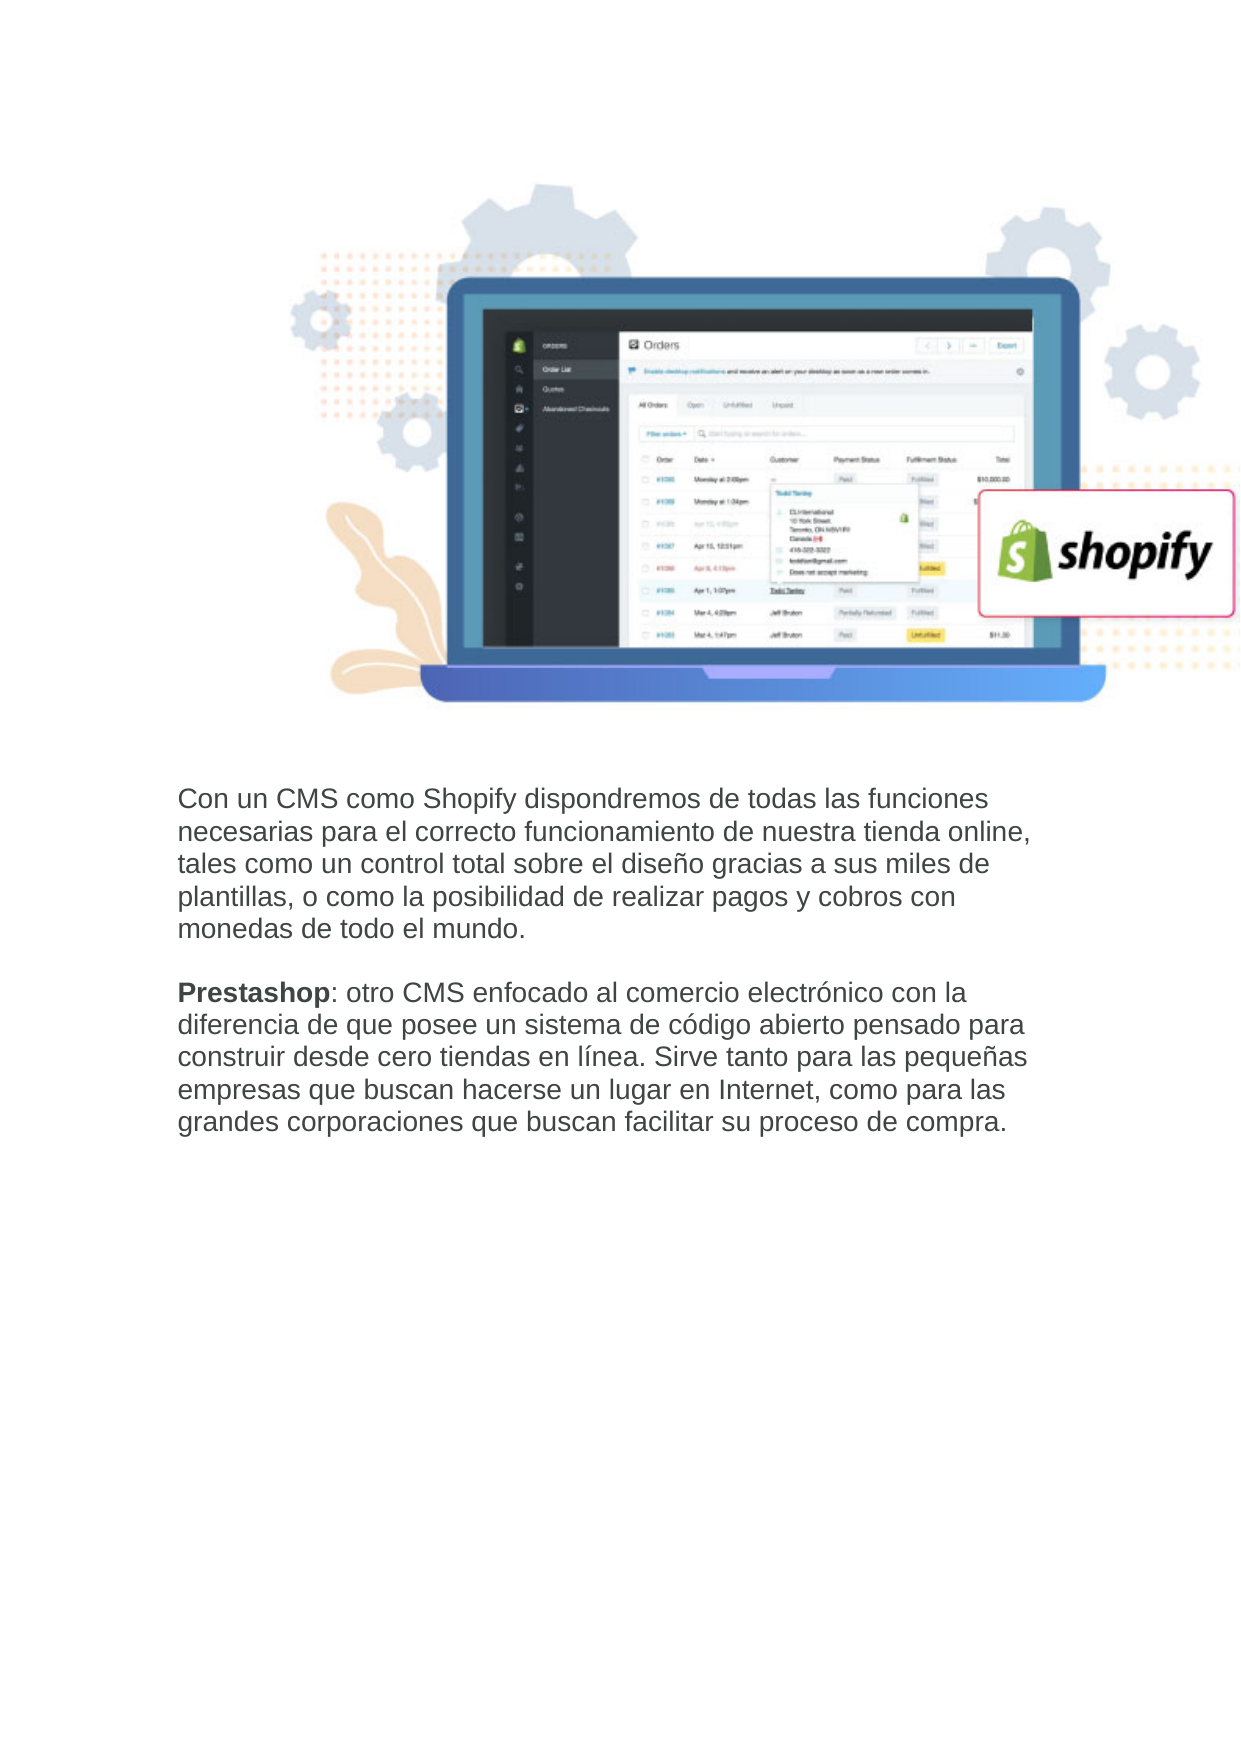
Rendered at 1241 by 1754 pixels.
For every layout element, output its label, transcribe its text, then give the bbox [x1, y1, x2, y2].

text Con un CMS como Shopify dispondremos de todas las funciones necesarias para el correcto funcionamiento de nuestra tienda online, tales como un control total sobre el diseño gracias a sus miles de plantillas, o como la posibilidad de realizar pagos y cobros con monedas de todo el mundo. [177, 782, 1063, 944]
text Prestashop: otro CMS enfocado al comercio electrónico con la diferencia de que posee un sistema de código abierto pensado para construir desde cero tiendas en línea. Sirve tanto para las pequeñas empresas que buscan hacerse un lugar en Internet, como para las grandes corporaciones que buscan facilitar su proceso de compra. [177, 976, 1063, 1137]
picture [177, 147, 1241, 751]
